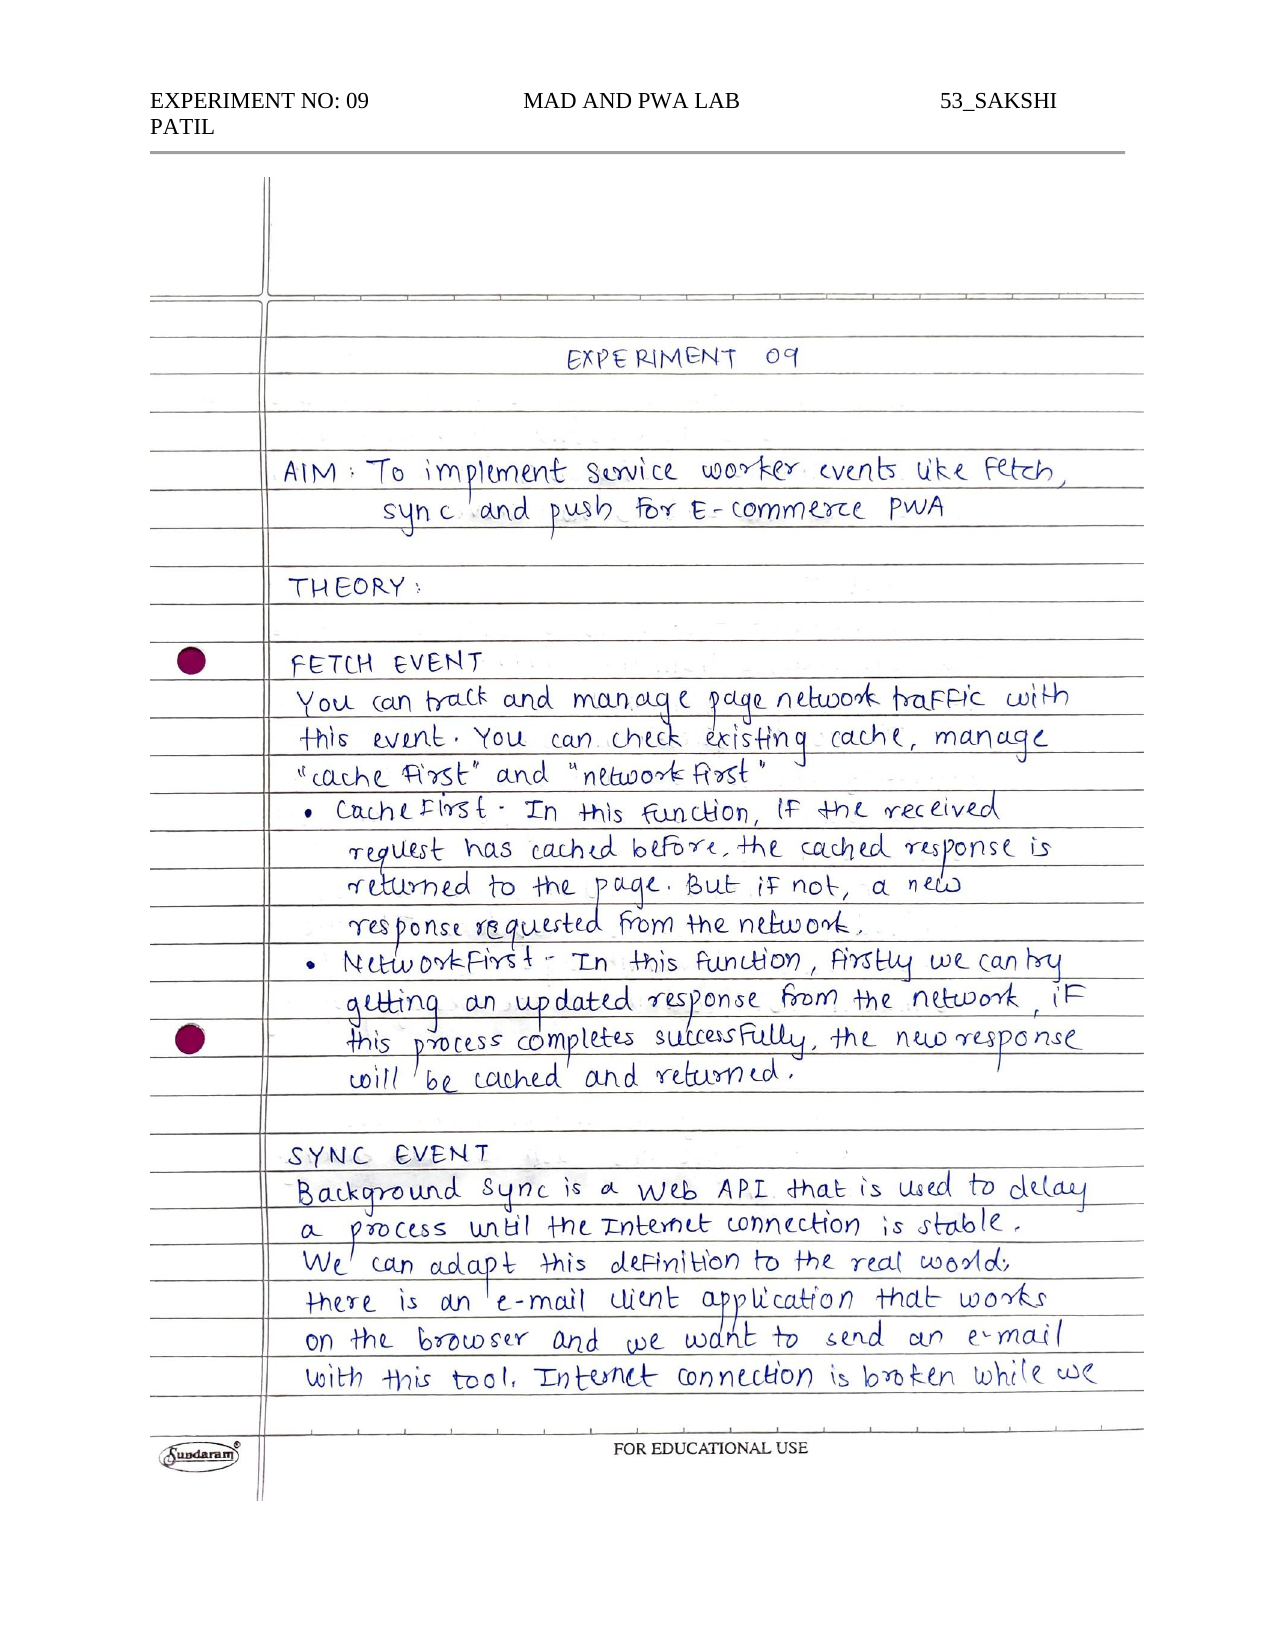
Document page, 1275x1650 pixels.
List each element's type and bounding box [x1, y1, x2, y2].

picture [150, 177, 1144, 1501]
